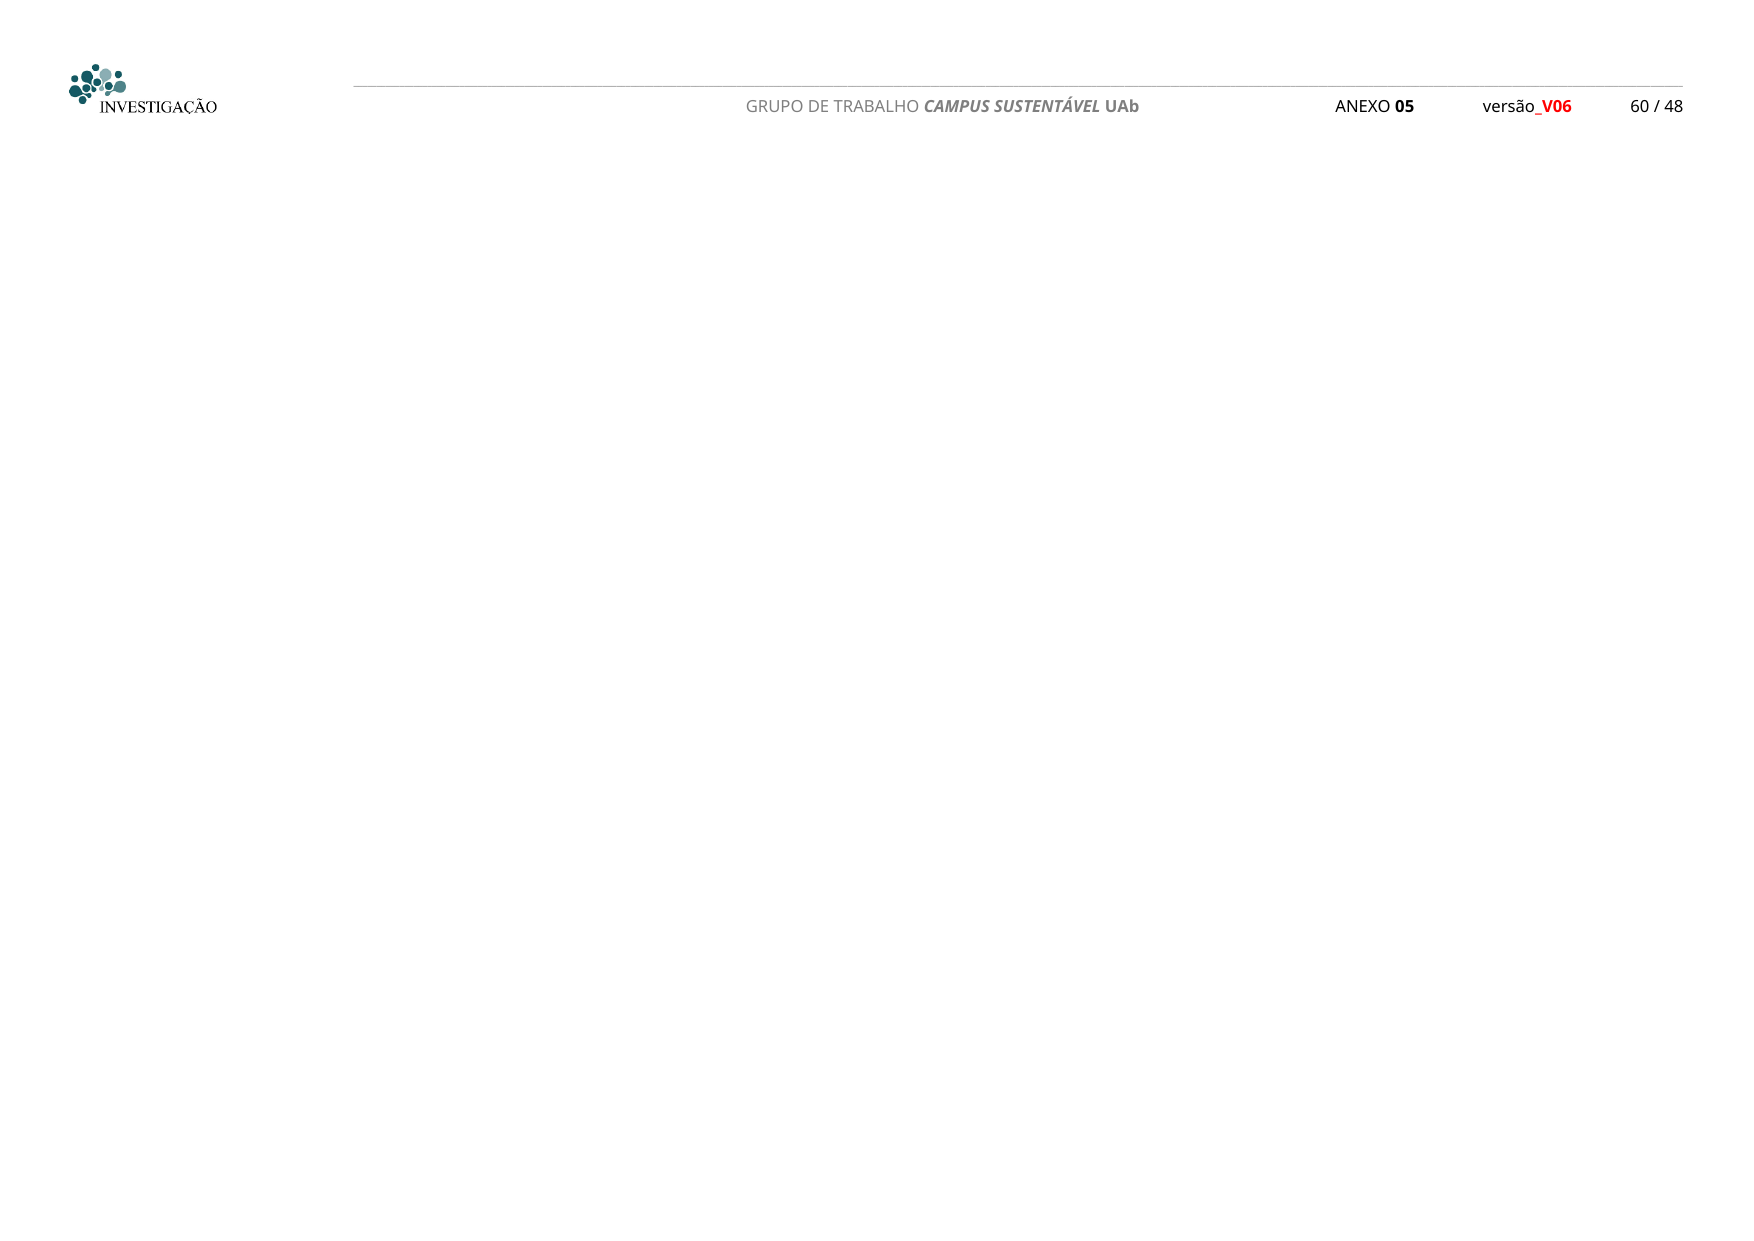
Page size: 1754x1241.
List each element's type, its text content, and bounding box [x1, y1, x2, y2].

text ________________________________________________________________________________________________________________________________________________________________________________________________________________________________________________________________________________________________ [71, 74, 1683, 88]
text GRUPO DE TRABALHO CAMPUS SUSTENTÁVEL UAb ANEXO 05 versão_V06 39 / 48 [71, 95, 1683, 118]
picture [61, 61, 220, 114]
